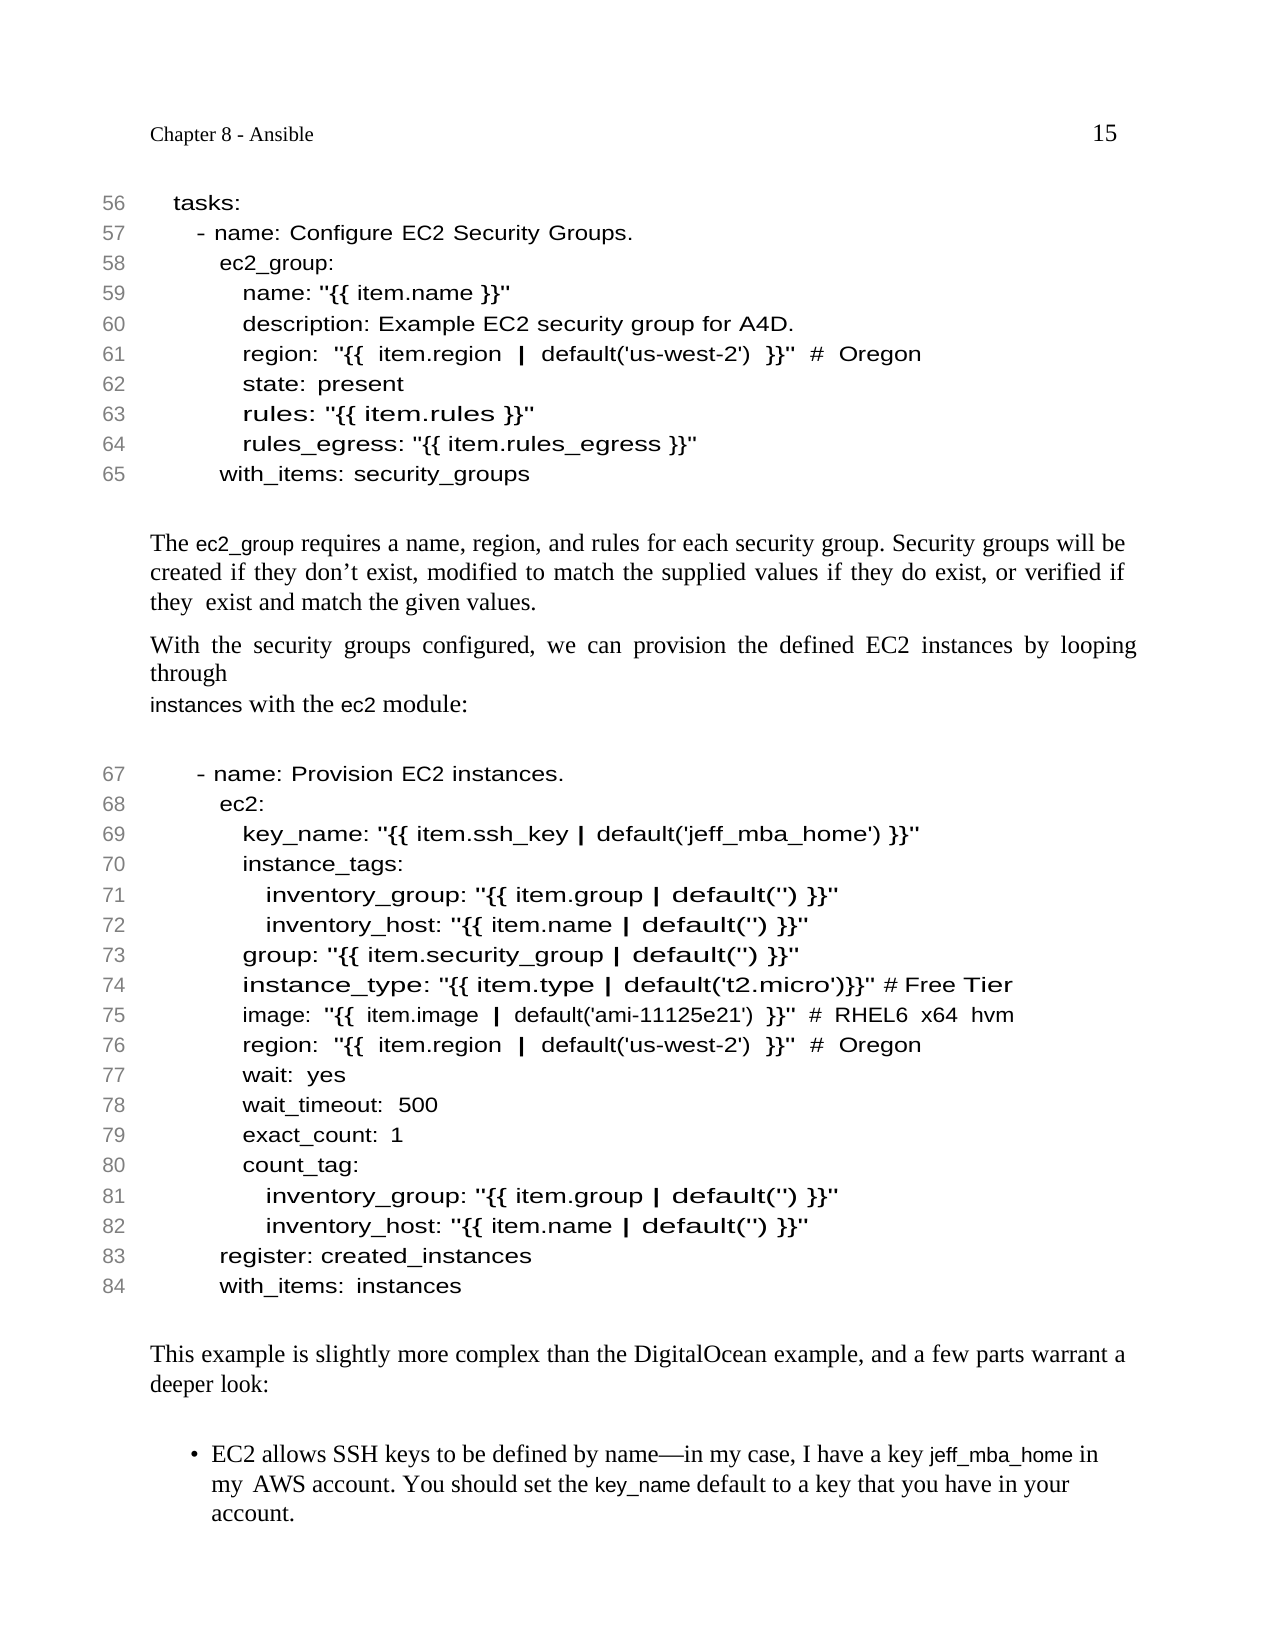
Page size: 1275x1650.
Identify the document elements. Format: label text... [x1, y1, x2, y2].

list image: "{{ item.image | default('ami-11125e21') }}" # RHEL6 x64 hvm [102, 1003, 1137, 1027]
list register: created_instances [102, 1244, 1137, 1268]
list name: "{{ item.name }}" [102, 281, 1137, 305]
list tasks: [102, 191, 1137, 215]
list inventory_host: "{{ item.name | default('') }}" [102, 1213, 1137, 1237]
text instances with the ec2 module: [150, 689, 1137, 717]
text This example is slightly more complex than the DigitalOcean example, and a few parts warrant a deeper look: [150, 1339, 1126, 1398]
list instance_tags: [102, 852, 1137, 876]
list inventory_host: "{{ item.name | default('') }}" [102, 912, 1137, 936]
list with_items: instances [102, 1274, 1137, 1298]
list exact_count: 1 [102, 1123, 1137, 1147]
list rules: "{{ item.rules }}" [102, 402, 1137, 426]
list group: "{{ item.security_group | default('') }}" [102, 943, 1137, 967]
list with_items: security_groups [102, 462, 1137, 486]
list ec2_group: [102, 251, 1137, 275]
list description: Example EC2 security group for A4D. [102, 311, 1137, 335]
text With the security groups configured, we can provision the defined EC2 instances by looping through [150, 630, 1137, 687]
list wait: yes [102, 1063, 1137, 1087]
list inventory_group: "{{ item.group | default('') }}" [102, 882, 1137, 906]
list instance_type: "{{ item.type | default('t2.micro')}}" # Free Tier [102, 973, 1137, 997]
list region: "{{ item.region | default('us-west-2') }}" # Oregon [102, 1033, 1137, 1057]
list wait_timeout: 500 [102, 1093, 1137, 1117]
list inventory_group: "{{ item.group | default('') }}" [102, 1183, 1137, 1207]
list region: "{{ item.region | default('us-west-2') }}" # Oregon [102, 341, 1137, 365]
list state: present [102, 372, 1137, 396]
list ec2: [102, 792, 1137, 816]
list count_tag: [102, 1153, 1137, 1177]
text The ec2_group requires a name, region, and rules for each security group. Security groups will be created if they don’t exist, modified to match the supplied values if they do exist, or verified if they exist and match the given values. [150, 528, 1126, 616]
list - name: Configure EC2 Security Groups. [102, 221, 1137, 245]
list rules_egress: "{{ item.rules_egress }}" [102, 432, 1137, 456]
list - name: Provision EC2 instances. [102, 762, 1137, 786]
list EC2 allows SSH keys to be defined by name—in my case, I have a key jeff_mba_home in my AWS account. You should set the key_name default to a key that you have in your account. [190, 1439, 1125, 1527]
list key_name: "{{ item.ssh_key | default('jeff_mba_home') }}" [102, 822, 1137, 846]
